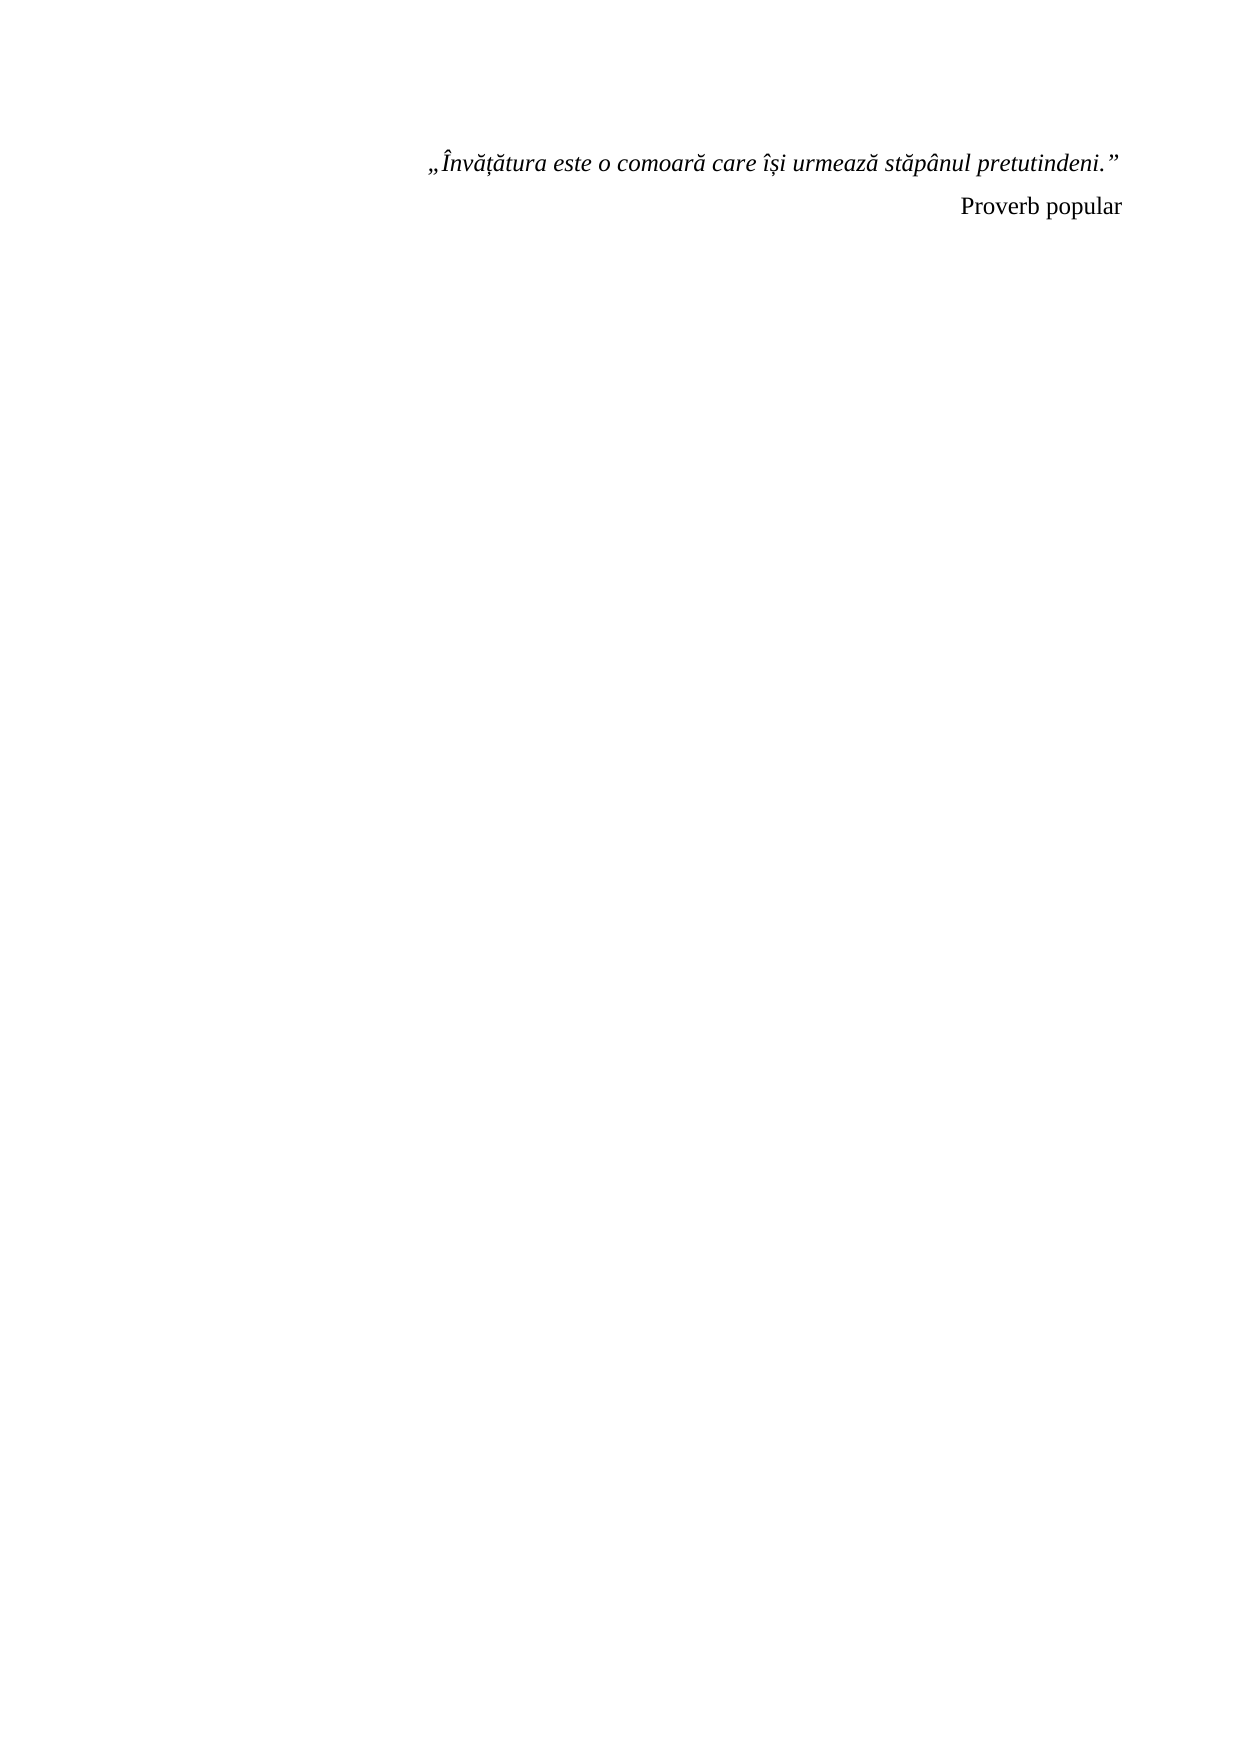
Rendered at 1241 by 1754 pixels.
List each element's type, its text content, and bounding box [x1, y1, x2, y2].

text Proverb popular [148, 191, 1122, 219]
text „Învățătura este o comoară care își urmează stăpânul pretutindeni.” [148, 148, 1122, 176]
